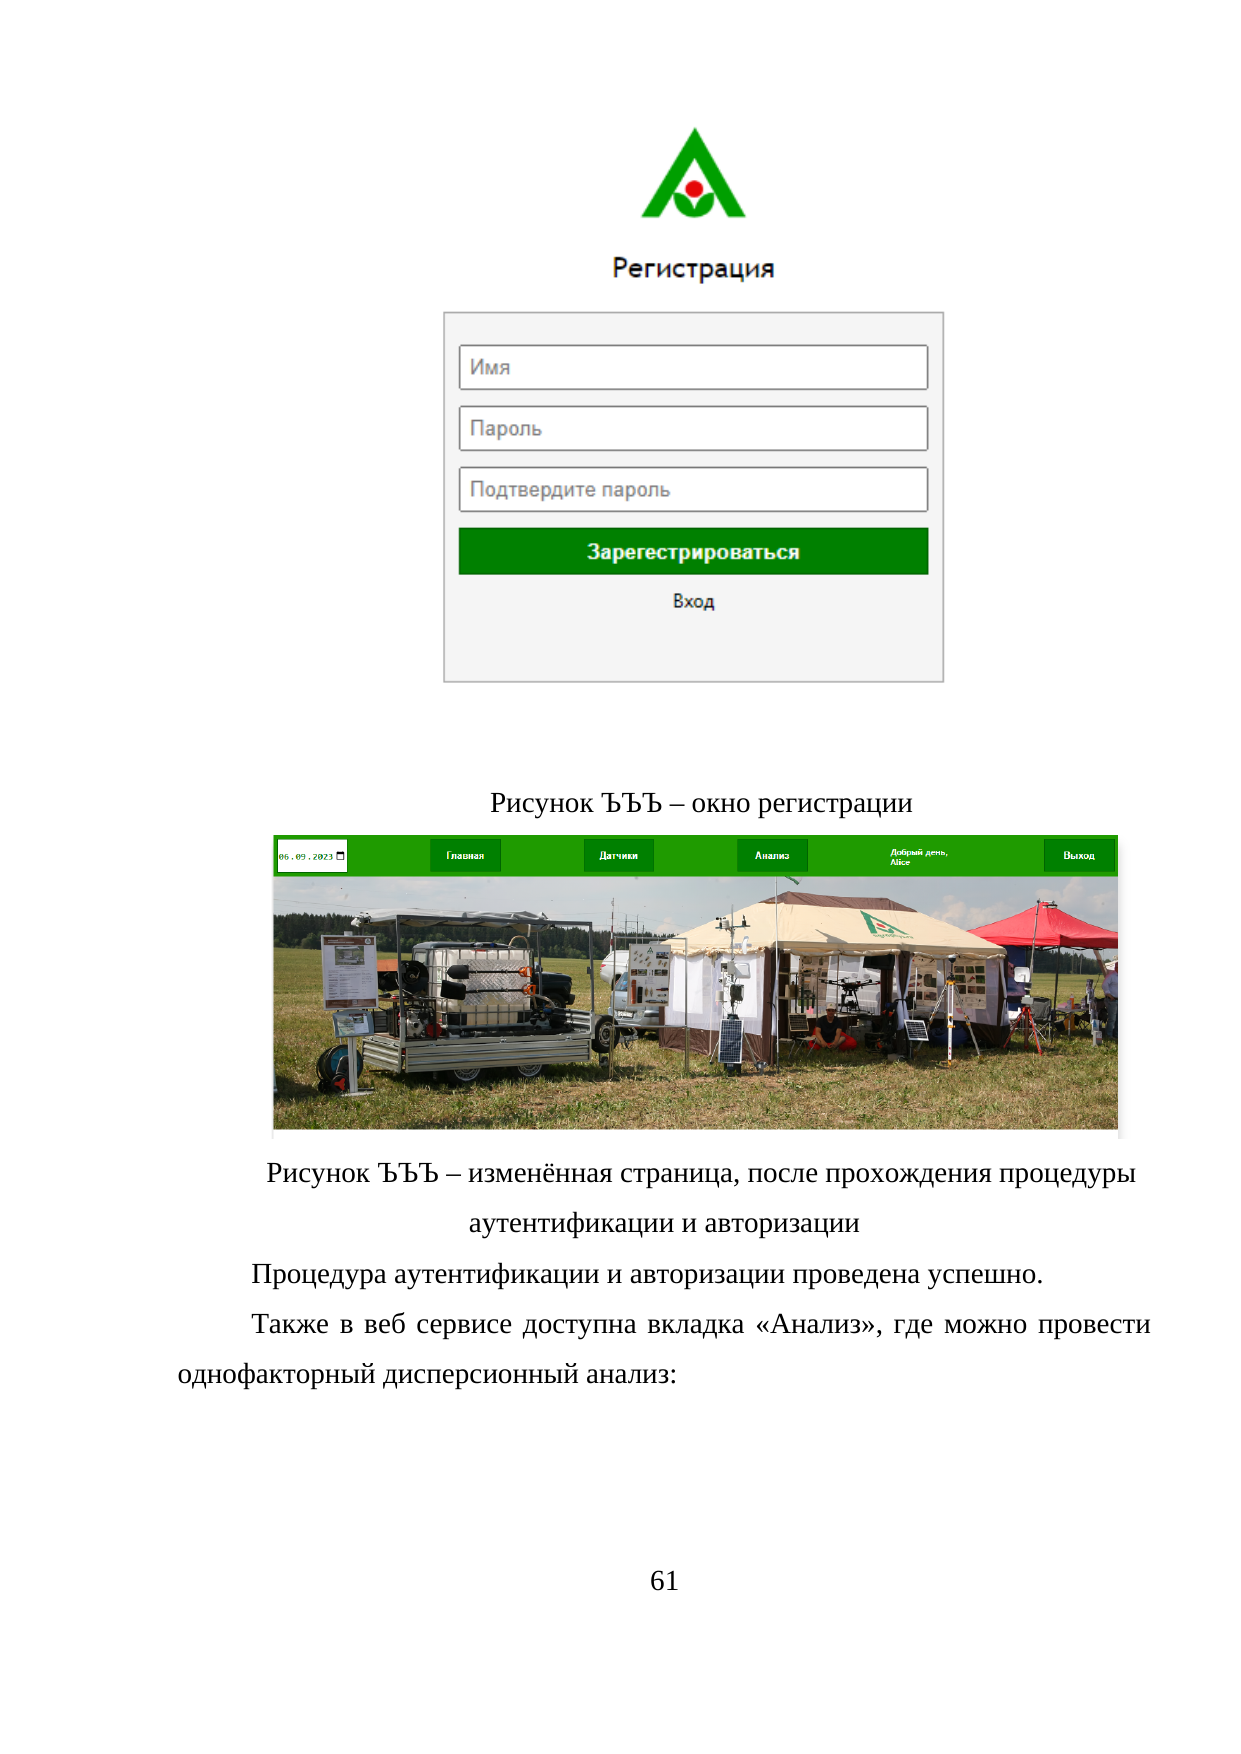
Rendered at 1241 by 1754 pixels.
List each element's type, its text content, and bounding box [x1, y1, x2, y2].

picture [371, 118, 1032, 769]
picture [271, 835, 1132, 1139]
text Также в веб сервисе доступна вкладка «Анализ», где можно провести однофакторный дисперсионный анализ: [177, 1306, 1152, 1390]
text Процедура аутентификации и авторизации проведена успешно. [177, 1256, 1152, 1289]
text Рисунок ЪЪЪ – окно регистрации [177, 785, 1152, 818]
text Рисунок ЪЪЪ – изменённая страница, после прохождения процедуры аутентификации и авторизации [177, 1155, 1152, 1239]
